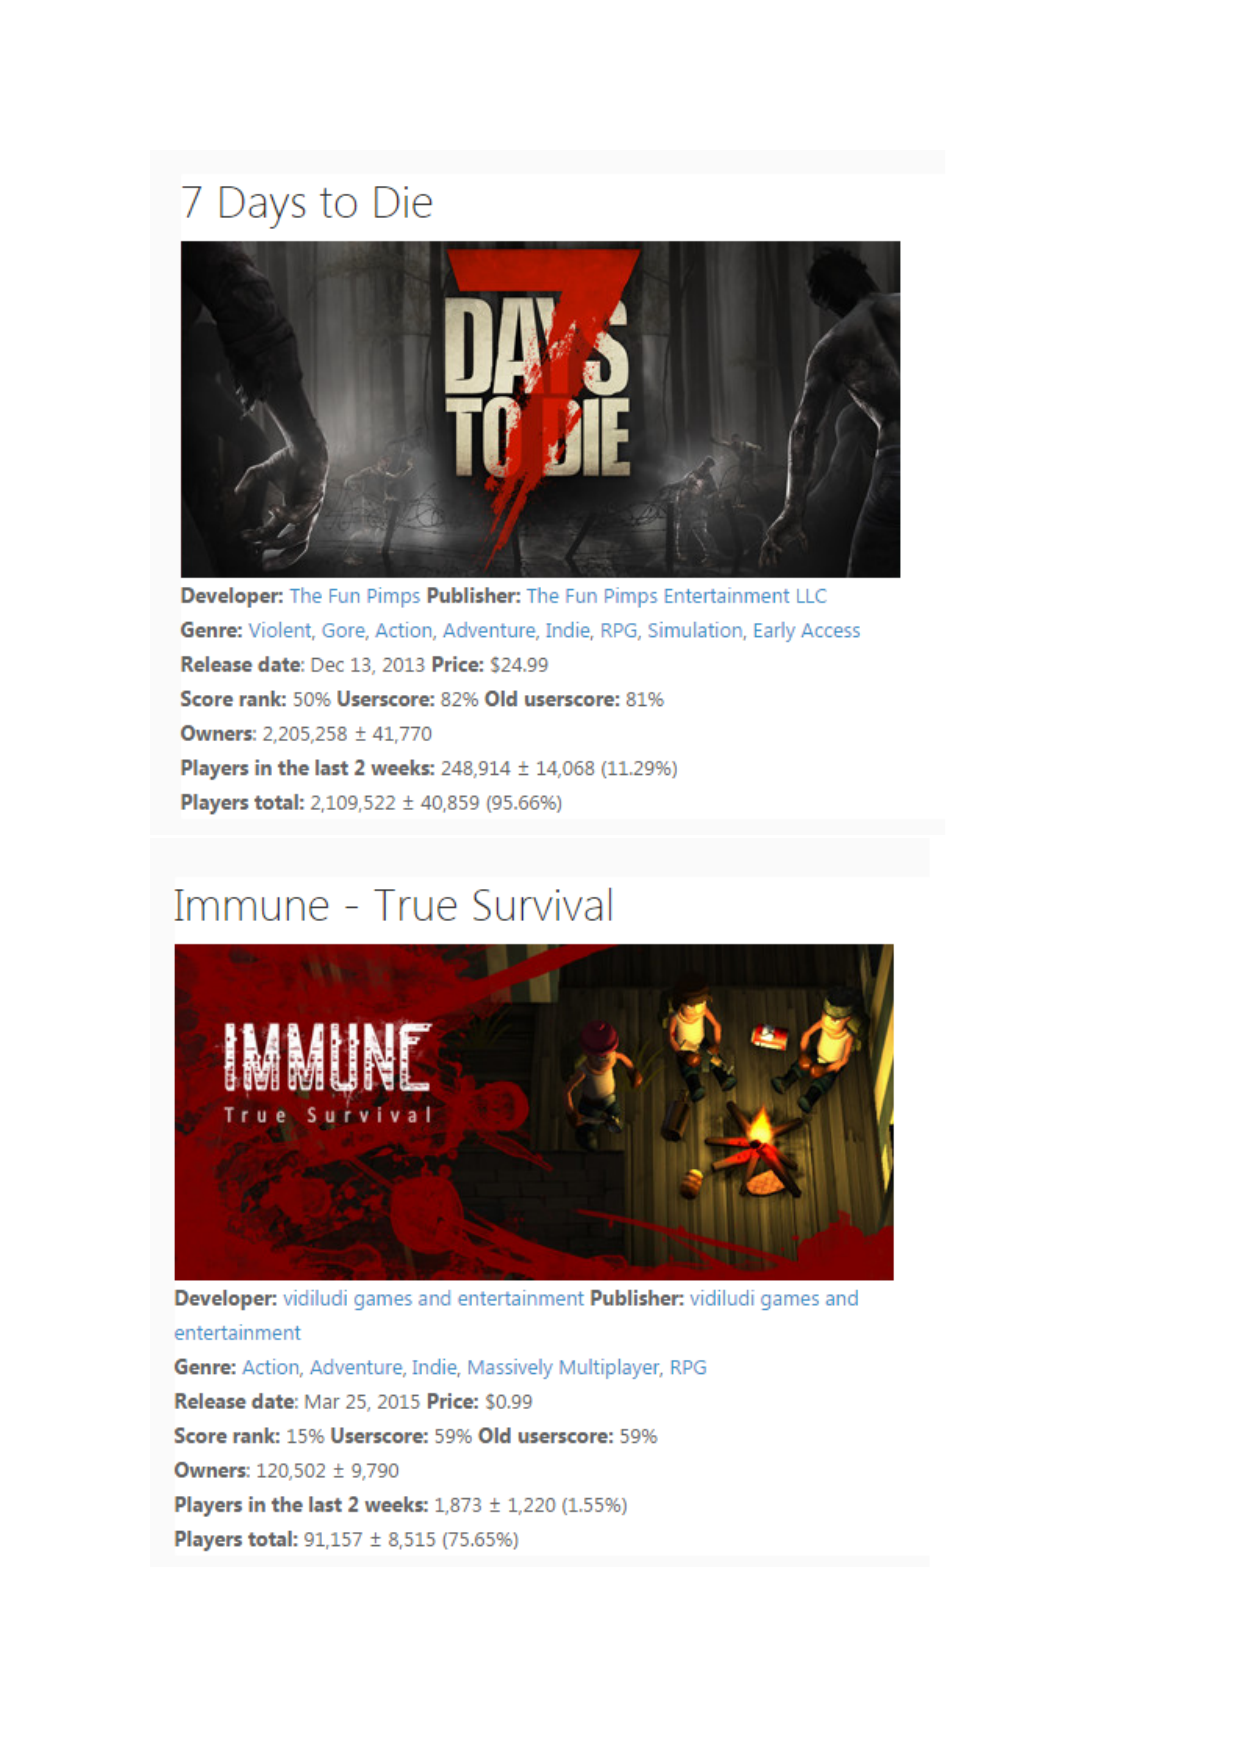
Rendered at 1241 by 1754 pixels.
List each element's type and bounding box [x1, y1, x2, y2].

picture [150, 838, 930, 1567]
picture [150, 150, 946, 835]
